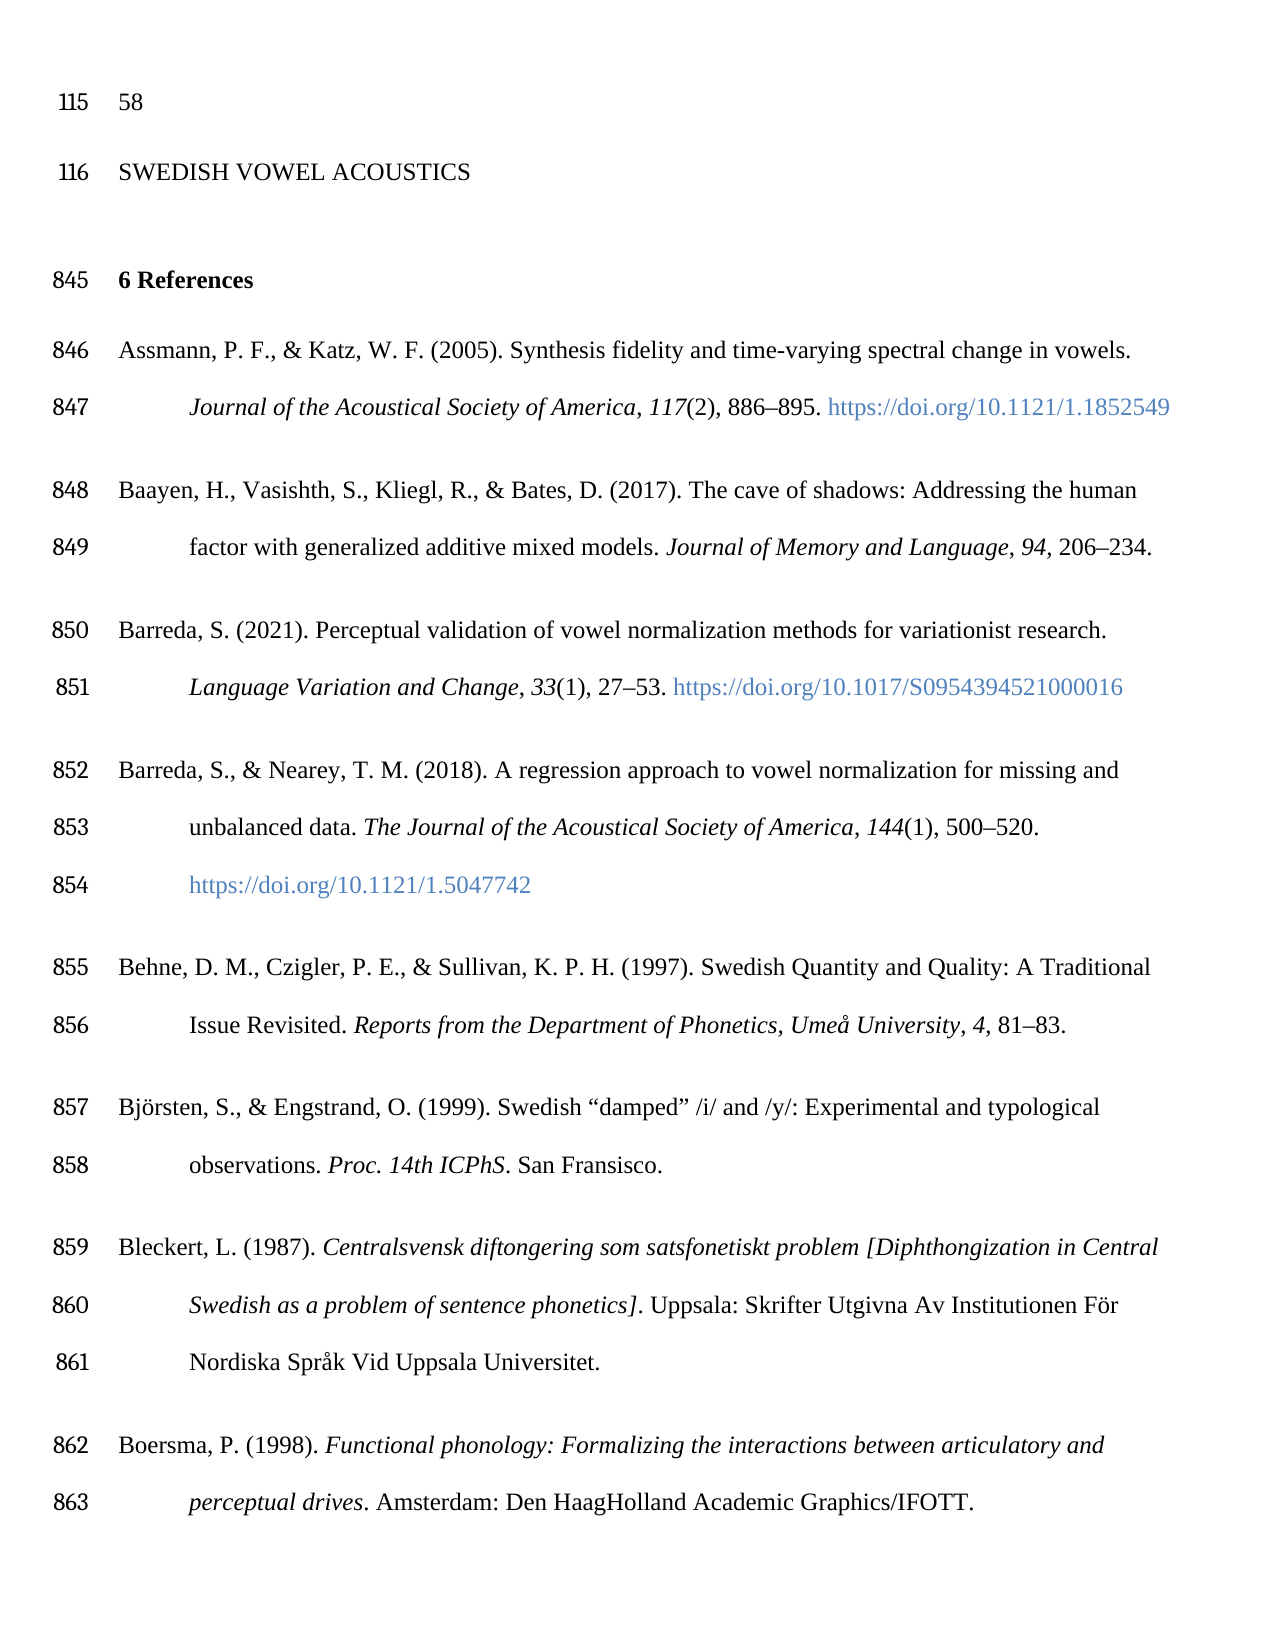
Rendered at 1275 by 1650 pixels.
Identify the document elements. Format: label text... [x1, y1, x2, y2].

text Björsten, S., & Engstrand, O. (1999). Swedish “damped” /i/ and /y/: Experimental and typological observations. Proc. 14th ICPhS. San Fransisco. [118, 1092, 1181, 1179]
text Behne, D. M., Czigler, P. E., & Sullivan, K. P. H. (1997). Swedish Quantity and Quality: A Traditional Issue Revisited. Reports from the Department of Phonetics, Umeå University, 4, 81–83. [118, 952, 1181, 1039]
text Bleckert, L. (1987). Centralsvensk diftongering som satsfonetiskt problem [Diphthongization in Central Swedish as a problem of sentence phonetics]. Uppsala: Skrifter Utgivna Av Institutionen För Nordiska Språk Vid Uppsala Universitet. [118, 1232, 1181, 1376]
text Baayen, H., Vasishth, S., Kliegl, R., & Bates, D. (2017). The cave of shadows: Addressing the human factor with generalized additive mixed models. Journal of Memory and Language, 94, 206–234. [118, 475, 1181, 561]
text Assmann, P. F., & Katz, W. F. (2005). Synthesis fidelity and time-varying spectral change in vowels. Journal of the Acoustical Society of America, 117(2), 886–895. https://doi.org/10.1121/1.1852549 [118, 335, 1181, 421]
text Barreda, S., & Nearey, T. M. (2018). A regression approach to vowel normalization for missing and unbalanced data. The Journal of the Acoustical Society of America, 144(1), 500–520. https://doi.org/10.1121/1.5047742 [118, 755, 1181, 899]
text Boersma, P. (1998). Functional phonology: Formalizing the interactions between articulatory and perceptual drives. Amsterdam: Den HaagHolland Academic Graphics/IFOTT. [118, 1430, 1181, 1516]
text Barreda, S. (2021). Perceptual validation of vowel normalization methods for variationist research. Language Variation and Change, 33(1), 27–53. https://doi.org/10.1017/S0954394521000016 [118, 615, 1181, 701]
subtitle 6 References [118, 265, 1181, 294]
